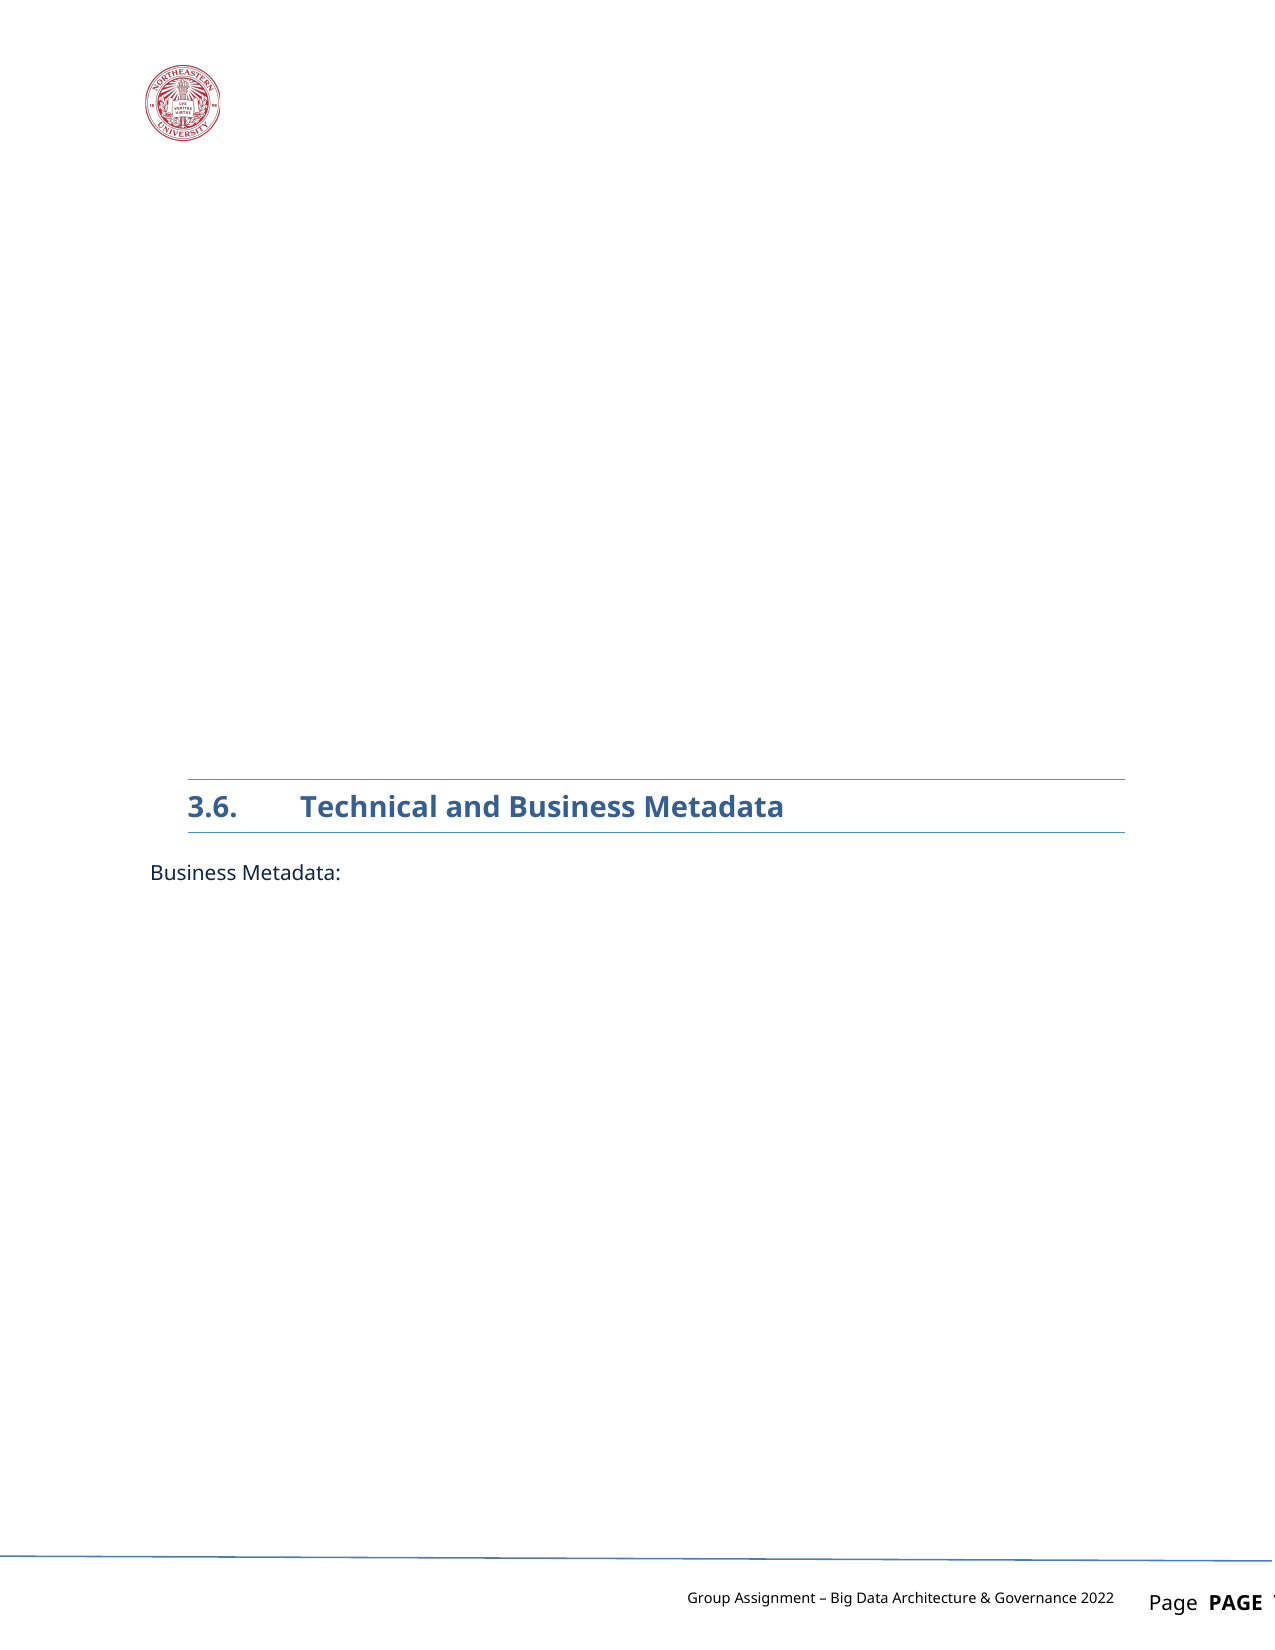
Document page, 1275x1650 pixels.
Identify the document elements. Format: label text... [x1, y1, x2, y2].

text Business Metadata: [150, 858, 1125, 886]
picture [145, 65, 221, 141]
subtitle Technical and Business Metadata [187, 780, 1125, 833]
